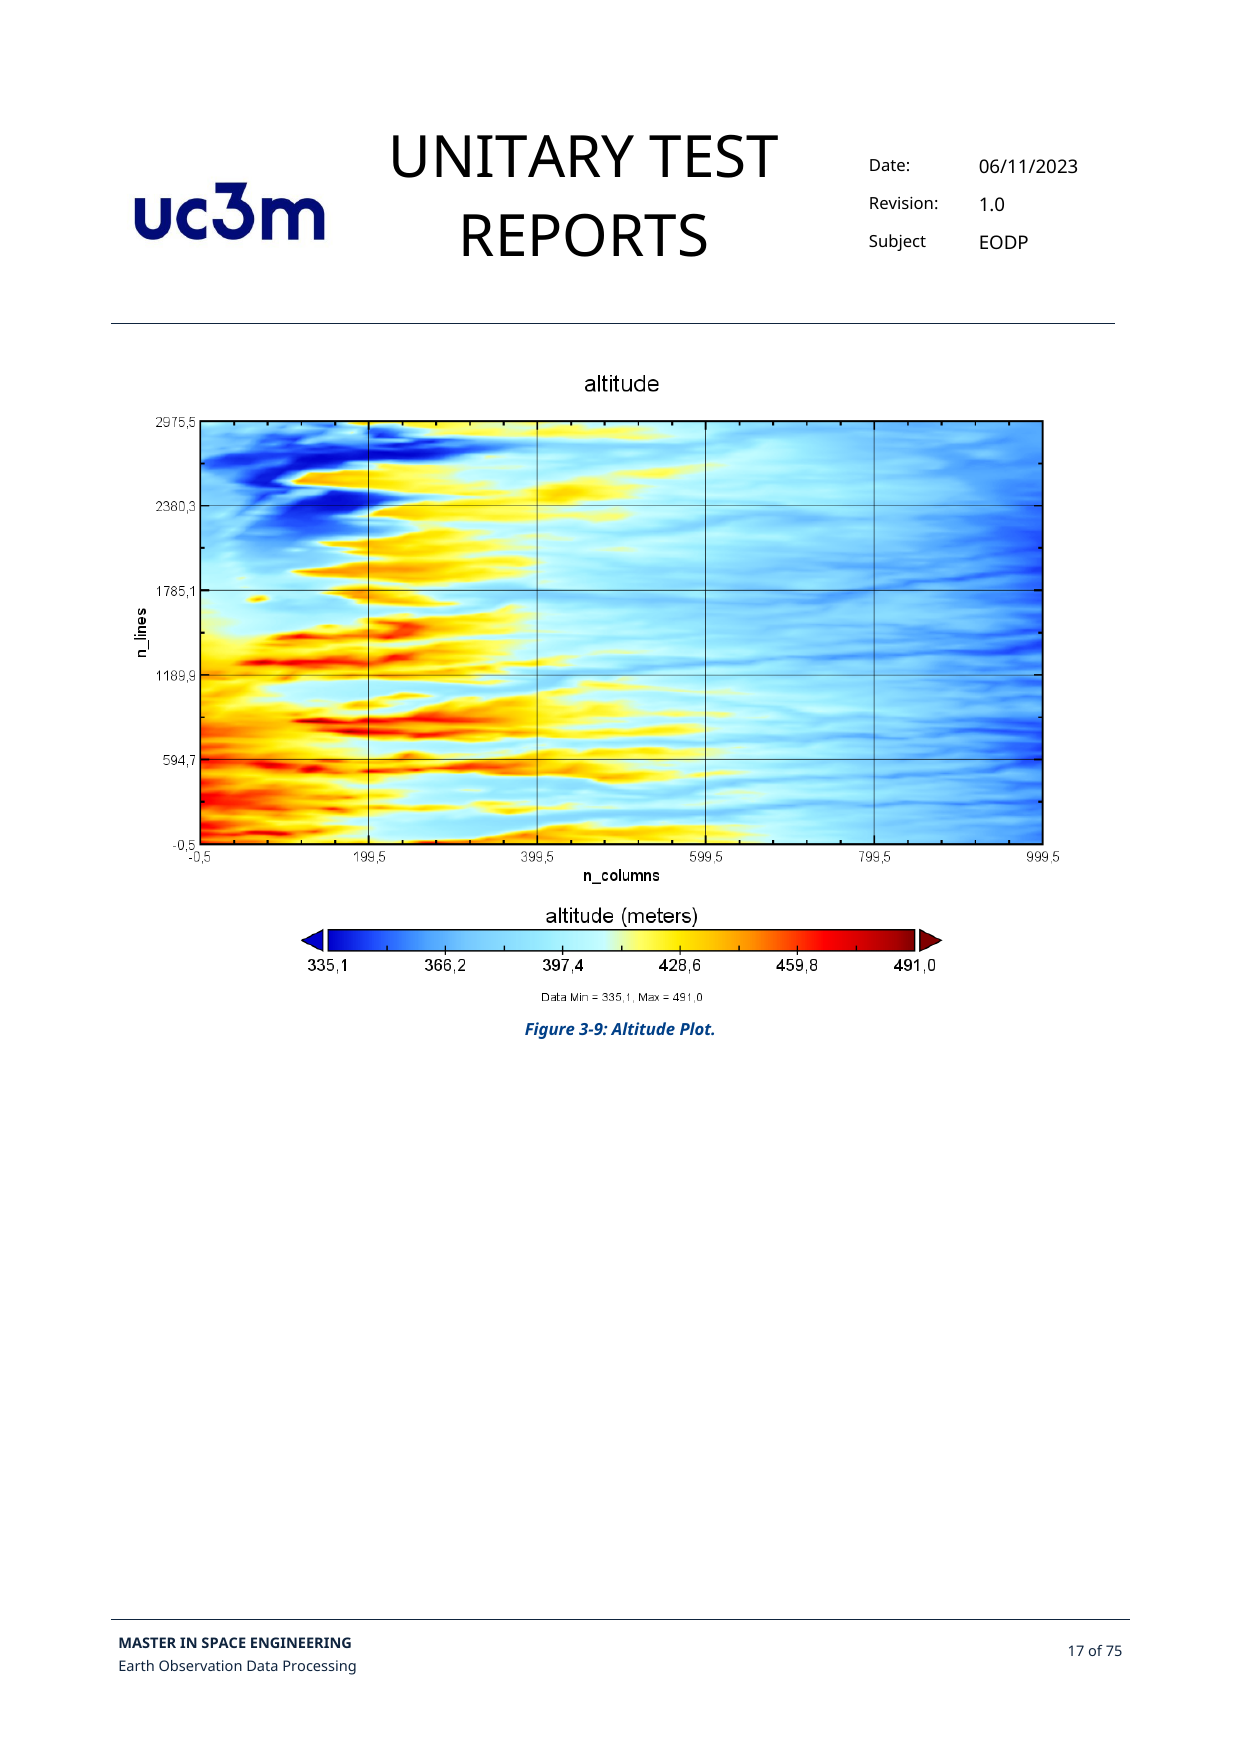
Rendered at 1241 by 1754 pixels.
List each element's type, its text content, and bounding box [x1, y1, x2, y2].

text Figure 3-9: Altitude Plot. [118, 1018, 1122, 1040]
picture [118, 172, 340, 254]
picture [118, 362, 1123, 1006]
